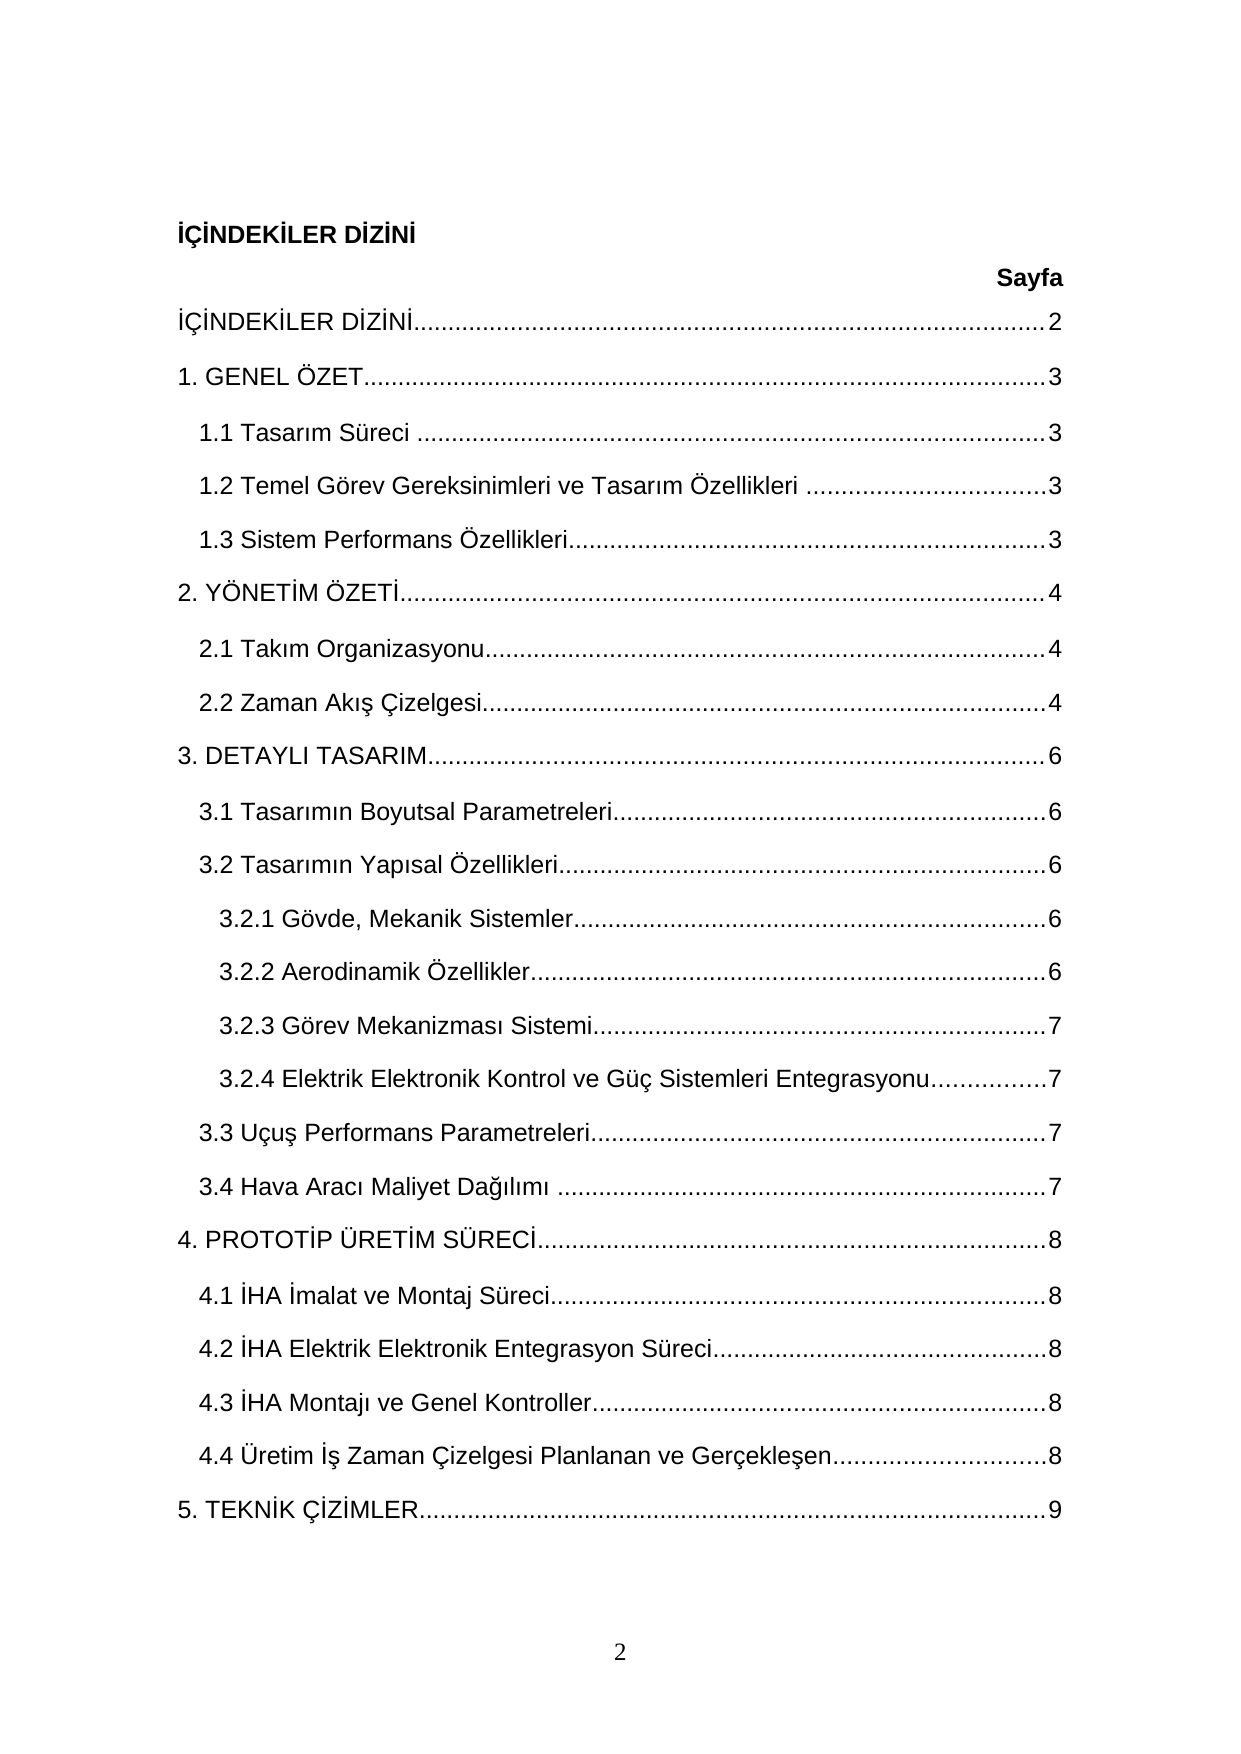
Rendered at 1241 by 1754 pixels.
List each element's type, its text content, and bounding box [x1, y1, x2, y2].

text 3.2.1 Gövde, Mekanik Sistemler 6 [219, 904, 1063, 933]
text 3.3 Uçuş Performans Parametreleri 7 [198, 1118, 1063, 1147]
text 4.4 Üretim İş Zaman Çizelgesi Planlanan ve Gerçekleşen 8 [198, 1441, 1063, 1470]
text 1.1 Tasarım Süreci 3 [198, 418, 1063, 447]
text Sayfa [177, 263, 1063, 292]
text 1.3 Sistem Performans Özellikleri 3 [198, 525, 1063, 554]
text 3.2 Tasarımın Yapısal Özellikleri 6 [198, 850, 1063, 879]
text 3.1 Tasarımın Boyutsal Parametreleri 6 [198, 797, 1063, 826]
text 2.2 Zaman Akış Çizelgesi 4 [198, 688, 1063, 716]
text 4.3 İHA Montajı ve Genel Kontroller 8 [198, 1388, 1063, 1417]
text 2. YÖNETİM ÖZETİ 4 [177, 578, 1063, 607]
text 3.2.2 Aerodinamik Özellikler 6 [219, 957, 1063, 986]
text 3.2.4 Elektrik Elektronik Kontrol ve Güç Sistemleri Entegrasyonu 7 [219, 1064, 1063, 1093]
text 5. TEKNİK ÇİZİMLER 9 [177, 1495, 1063, 1524]
text 3.4 Hava Aracı Maliyet Dağılımı 7 [198, 1172, 1063, 1200]
text 4. PROTOTİP ÜRETİM SÜRECİ 8 [177, 1225, 1063, 1254]
text 4.2 İHA Elektrik Elektronik Entegrasyon Süreci 8 [198, 1334, 1063, 1363]
text İÇİNDEKİLER DİZİNİ 2 [177, 307, 1063, 335]
text 3. DETAYLI TASARIM 6 [177, 741, 1063, 770]
text 3.2.3 Görev Mekanizması Sistemi 7 [219, 1011, 1063, 1040]
text 4.1 İHA İmalat ve Montaj Süreci 8 [198, 1281, 1063, 1309]
text 1. GENEL ÖZET 3 [177, 362, 1063, 391]
subtitle İÇİNDEKİLER DİZİNİ [177, 220, 1063, 249]
text 1.2 Temel Görev Gereksinimleri ve Tasarım Özellikleri 3 [198, 471, 1063, 500]
text 2.1 Takım Organizasyonu 4 [198, 634, 1063, 663]
